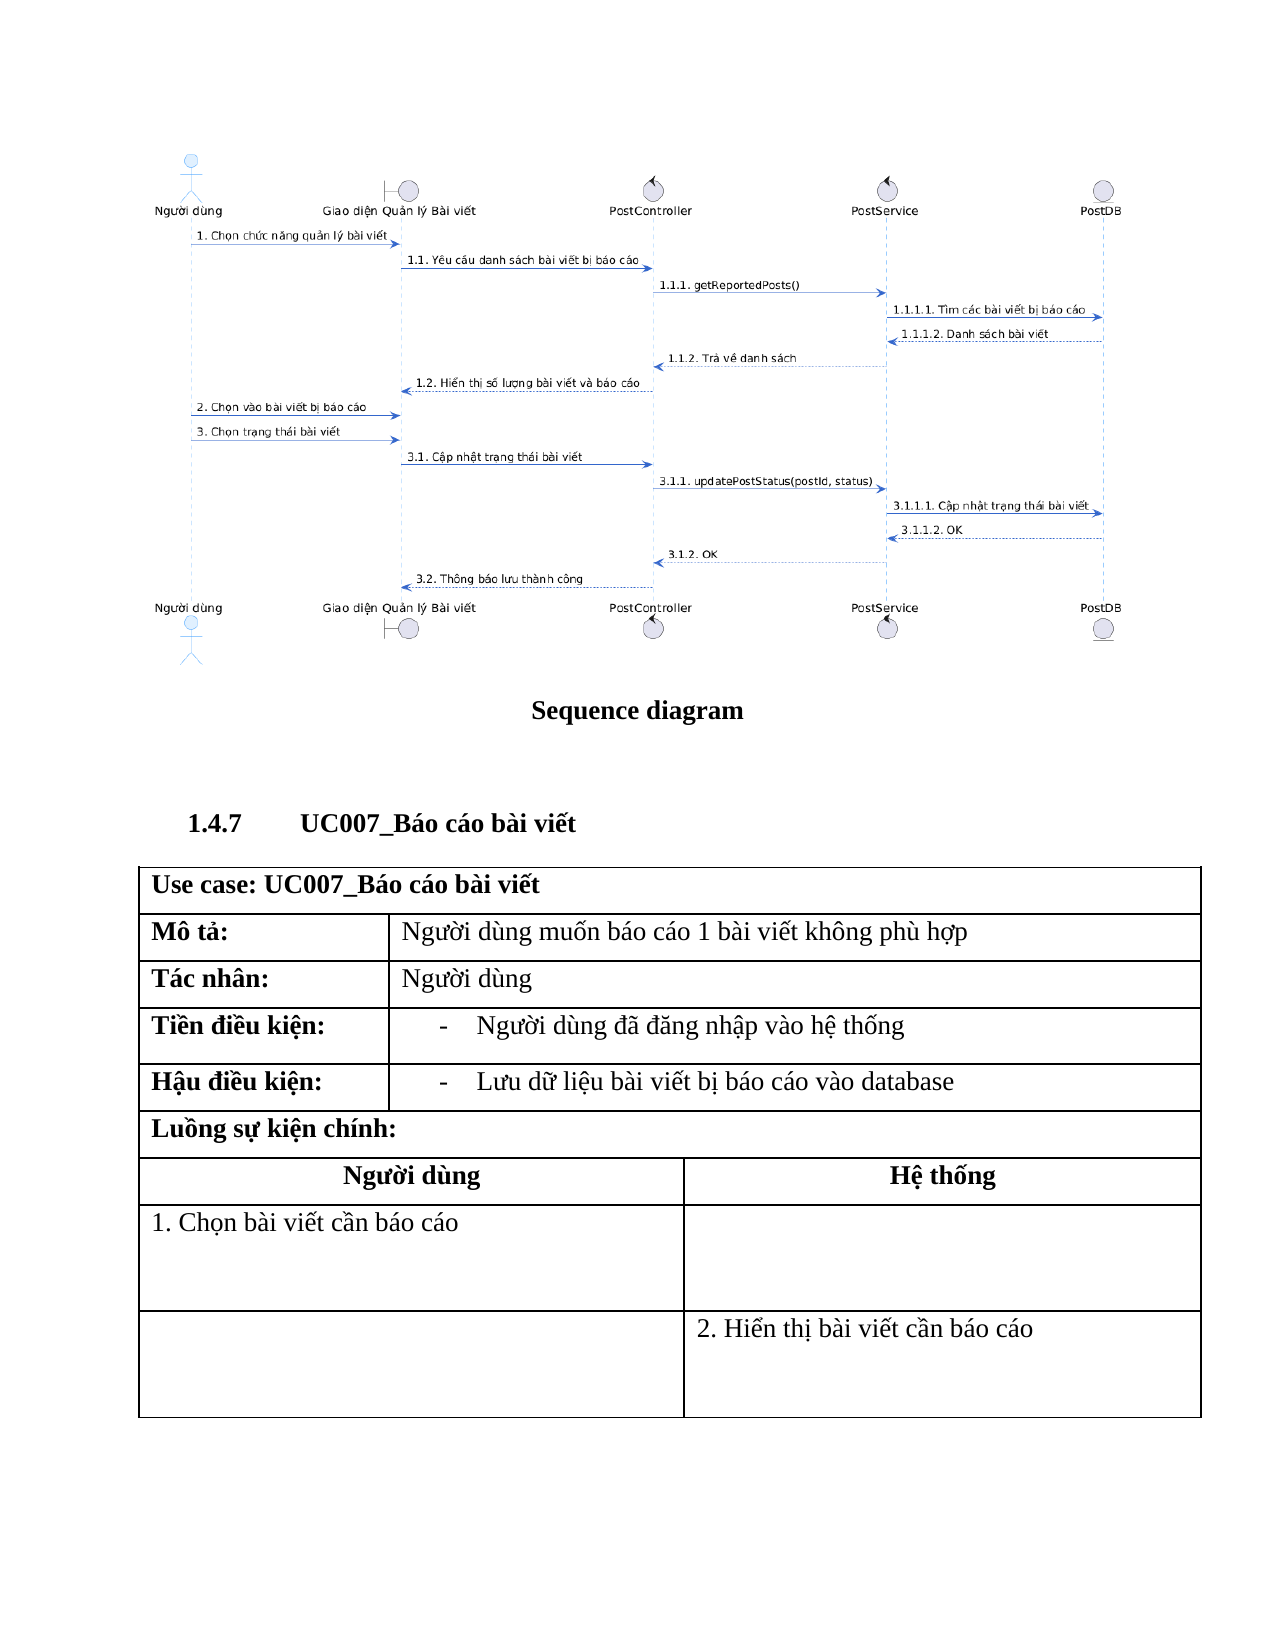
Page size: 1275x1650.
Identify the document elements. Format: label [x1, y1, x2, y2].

picture [150, 150, 1125, 669]
